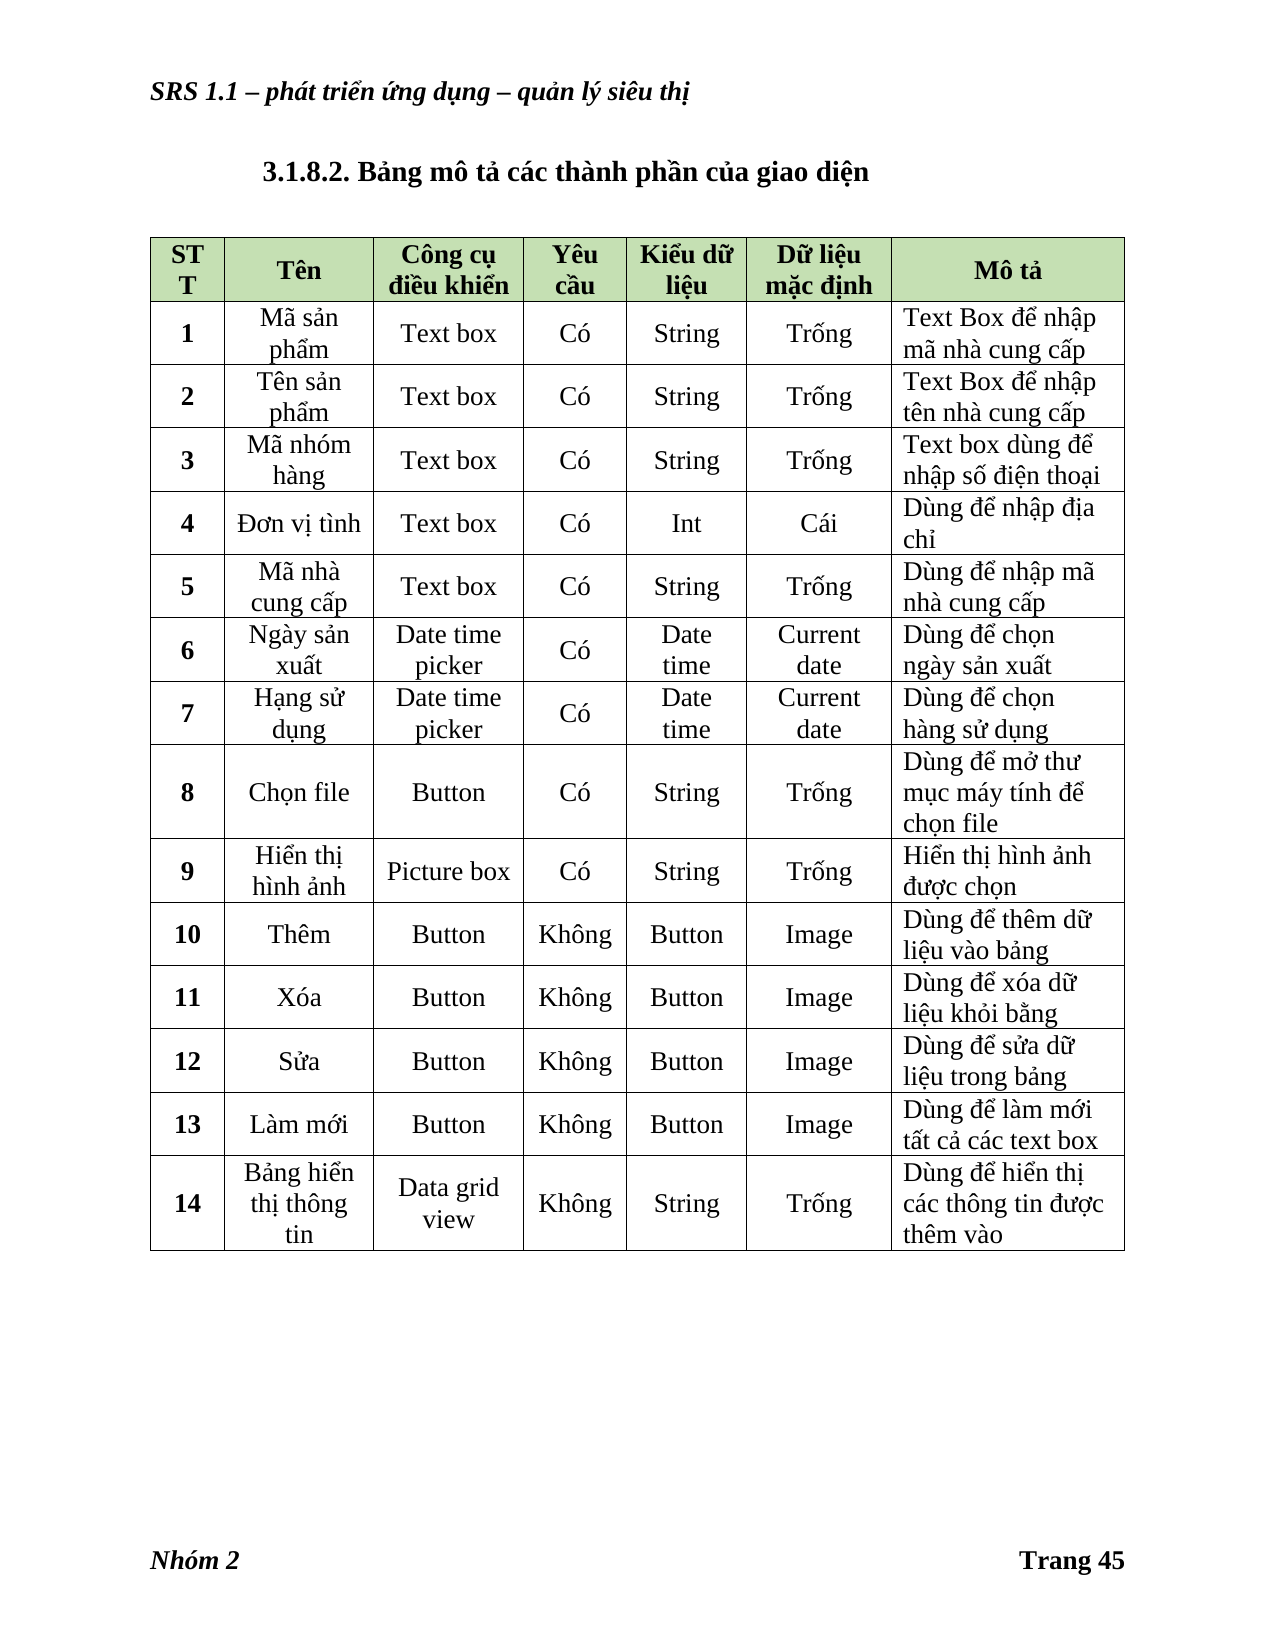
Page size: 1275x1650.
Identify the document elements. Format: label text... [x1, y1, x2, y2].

table_cell Bảng hiển thị thông tin [225, 1156, 373, 1249]
table_cell Date time [627, 682, 746, 744]
table_cell Image [747, 1029, 891, 1092]
table_cell Dùng để chọn hàng sử dụng [892, 682, 1124, 744]
table_cell Text box [374, 555, 523, 617]
table_cell Button [627, 966, 746, 1028]
table_cell Button [627, 1093, 746, 1155]
table_cell Sửa [225, 1029, 373, 1092]
table_cell Dùng để thêm dữ liệu vào bảng [892, 903, 1124, 965]
table_cell Text Box để nhập mã nhà cung cấp [892, 302, 1124, 364]
table_cell String [627, 428, 746, 491]
table_header Yêu cầu [524, 238, 626, 301]
table_cell Có [524, 839, 626, 902]
table_cell Text box dùng để nhập số điện thoại [892, 428, 1124, 491]
table_cell Picture box [374, 839, 523, 902]
table_cell Làm mới [225, 1093, 373, 1155]
table_cell Trống [747, 745, 891, 838]
table_cell Có [524, 428, 626, 491]
table_header Kiểu dữ liệu [627, 238, 746, 301]
table_header Tên [225, 238, 373, 301]
table_cell Button [374, 1029, 523, 1092]
table_cell Dùng để nhập địa chỉ [892, 492, 1124, 554]
table_cell Date time picker [374, 682, 523, 744]
table_cell Thêm [225, 903, 373, 965]
table_cell Image [747, 1093, 891, 1155]
table_cell Trống [747, 365, 891, 427]
table_cell Ngày sản xuất [225, 618, 373, 681]
table_cell 5 [151, 555, 224, 617]
table_cell String [627, 365, 746, 427]
table_cell 10 [151, 903, 224, 965]
table_cell Image [747, 966, 891, 1028]
table_cell Dùng để làm mới tất cả các text box [892, 1093, 1124, 1155]
table_cell Mã sản phẩm [225, 302, 373, 364]
table_cell Button [627, 903, 746, 965]
table_cell Current date [747, 618, 891, 681]
table_cell Button [374, 903, 523, 965]
table_cell Trống [747, 428, 891, 491]
table_header Công cụ điều khiển [374, 238, 523, 301]
table_cell Date time picker [374, 618, 523, 681]
table_cell Không [524, 1029, 626, 1092]
table_cell Button [374, 966, 523, 1028]
table_cell 6 [151, 618, 224, 681]
table_cell Tên sản phẩm [225, 365, 373, 427]
table_cell Xóa [225, 966, 373, 1028]
table_cell Mã nhà cung cấp [225, 555, 373, 617]
table_cell Button [374, 745, 523, 838]
table_cell Có [524, 365, 626, 427]
table_cell Dùng để hiển thị các thông tin được thêm vào [892, 1156, 1124, 1249]
table_cell Chọn file [225, 745, 373, 838]
table_cell Không [524, 1156, 626, 1249]
table_cell Có [524, 618, 626, 681]
table_cell Mã nhóm hàng [225, 428, 373, 491]
table_cell 1 [151, 302, 224, 364]
table_cell 8 [151, 745, 224, 838]
table_cell Dùng để chọn ngày sản xuất [892, 618, 1124, 681]
table_cell 4 [151, 492, 224, 554]
table_cell Trống [747, 839, 891, 902]
table_cell String [627, 302, 746, 364]
table_cell Text box [374, 302, 523, 364]
table_cell 3 [151, 428, 224, 491]
table_cell Cái [747, 492, 891, 554]
table_cell Text Box để nhập tên nhà cung cấp [892, 365, 1124, 427]
table_cell String [627, 1156, 746, 1249]
table_cell Data grid view [374, 1156, 523, 1249]
table_cell Trống [747, 1156, 891, 1249]
table_cell Trống [747, 555, 891, 617]
table_header Mô tả [892, 238, 1124, 301]
table_cell Button [627, 1029, 746, 1092]
table_cell Có [524, 555, 626, 617]
table_cell 11 [151, 966, 224, 1028]
table_cell Hiển thị hình ảnh được chọn [892, 839, 1124, 902]
table_cell Không [524, 1093, 626, 1155]
table_cell 13 [151, 1093, 224, 1155]
table_cell Text box [374, 365, 523, 427]
table_cell Trống [747, 302, 891, 364]
table_cell Có [524, 682, 626, 744]
table_cell Int [627, 492, 746, 554]
table_cell Date time [627, 618, 746, 681]
table_cell String [627, 555, 746, 617]
subtitle Bảng mô tả các thành phần của giao diện [262, 154, 1125, 188]
table_cell Có [524, 745, 626, 838]
table_cell Hiển thị hình ảnh [225, 839, 373, 902]
table_header STT [151, 238, 224, 301]
table_cell Dùng để nhập mã nhà cung cấp [892, 555, 1124, 617]
table_header Dữ liệu mặc định [747, 238, 891, 301]
table_cell Dùng để sửa dữ liệu trong bảng [892, 1029, 1124, 1092]
table_cell Current date [747, 682, 891, 744]
table_cell Text box [374, 492, 523, 554]
table_cell Dùng để xóa dữ liệu khỏi bằng [892, 966, 1124, 1028]
table_cell Có [524, 302, 626, 364]
table_cell Không [524, 903, 626, 965]
table_cell Button [374, 1093, 523, 1155]
table_cell 7 [151, 682, 224, 744]
table_cell String [627, 839, 746, 902]
table_cell 9 [151, 839, 224, 902]
table_cell 2 [151, 365, 224, 427]
table_cell Hạng sử dụng [225, 682, 373, 744]
table_cell 14 [151, 1156, 224, 1249]
table_cell Không [524, 966, 626, 1028]
table_cell Dùng để mở thư mục máy tính để chọn file [892, 745, 1124, 838]
table_cell Image [747, 903, 891, 965]
table_cell Đơn vị tình [225, 492, 373, 554]
table_cell Có [524, 492, 626, 554]
table_cell 12 [151, 1029, 224, 1092]
table_cell String [627, 745, 746, 838]
table_cell Text box [374, 428, 523, 491]
